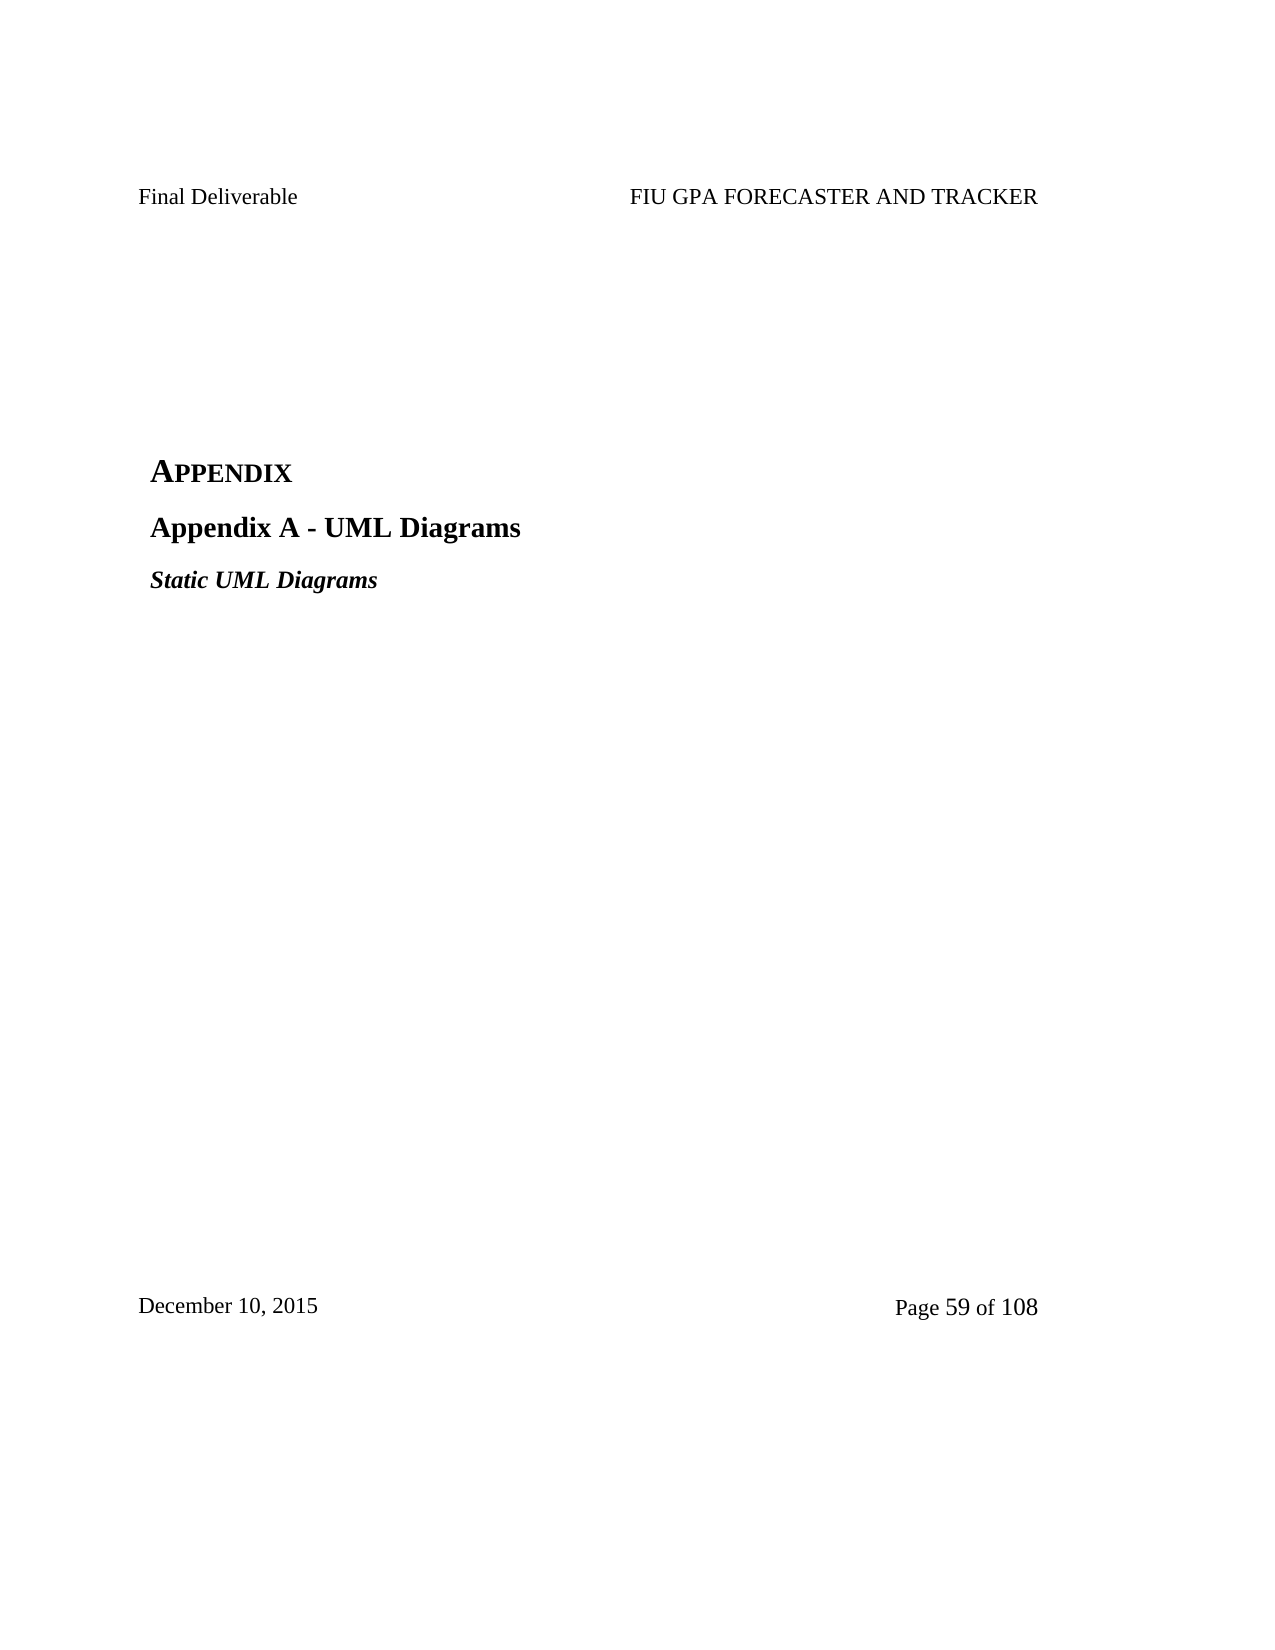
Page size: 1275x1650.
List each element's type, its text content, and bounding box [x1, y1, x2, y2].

subtitle Static UML Diagrams [150, 565, 1125, 594]
subtitle Appendix [150, 451, 1125, 490]
subtitle Appendix A - UML Diagrams [150, 511, 1125, 544]
